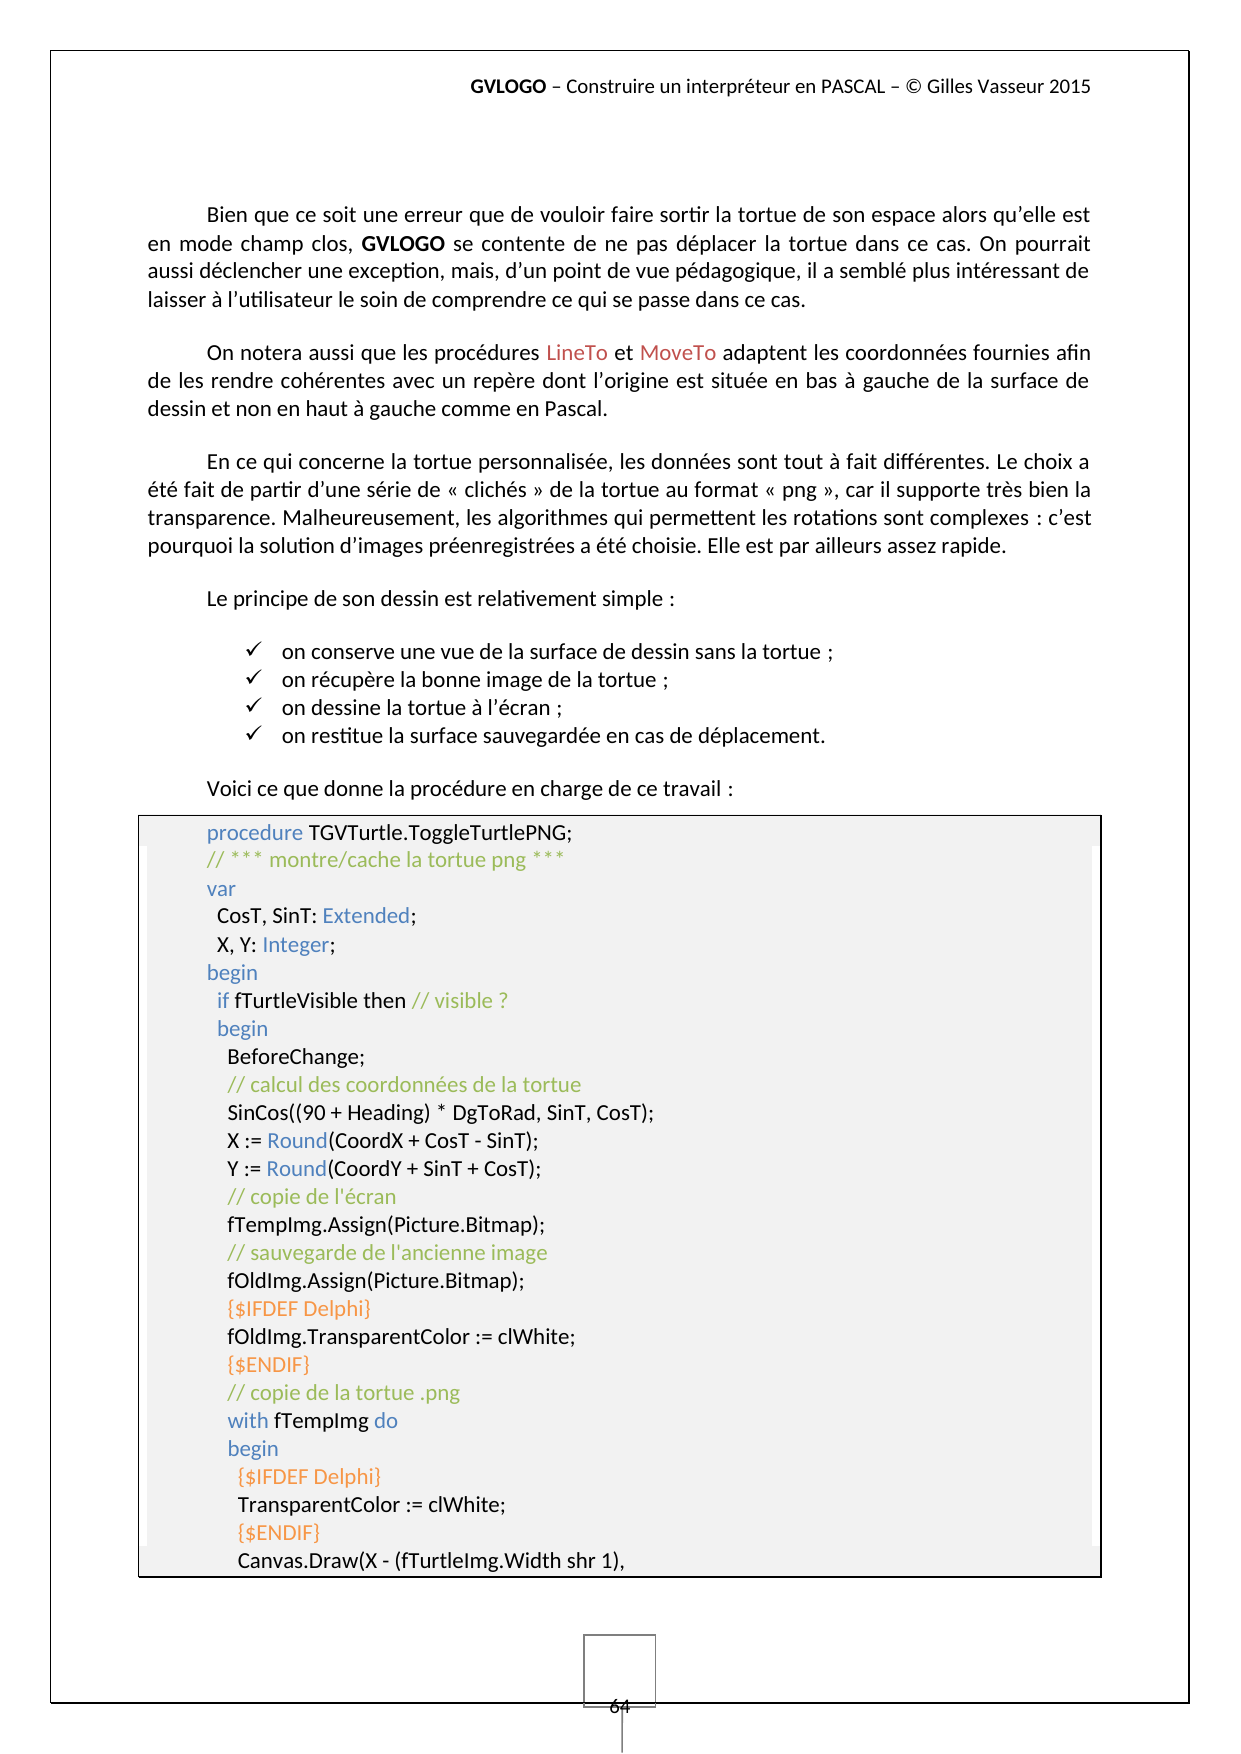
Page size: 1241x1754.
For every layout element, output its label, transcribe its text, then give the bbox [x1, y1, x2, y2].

text fTempImg.Assign(Picture.Bitmap); [147, 1210, 1092, 1238]
text Canvas.Draw(X - (fTurtleImg.Width shr 1), [139, 1543, 1100, 1576]
text // calcul des coordonnées de la tortue [147, 1070, 1092, 1098]
list on conserve une vue de la surface de dessin sans la tortue ; [244, 637, 1092, 665]
text {$ENDIF} [147, 1518, 1092, 1543]
list on dessine la tortue à l’écran ; [244, 693, 1092, 721]
text BeforeChange; [147, 1042, 1092, 1070]
list on restitue la surface sauvegardée en cas de déplacement. [244, 721, 1092, 749]
text En ce qui concerne la tortue personnalisée, les données sont tout à fait différentes. Le choix a été fait de partir d’une série de « clichés » de la tortue au format « png », car il supporte très bien la transparence. Malheureusement, les algorithmes qui permettent les rotations sont complexes : c’est pourquoi la solution d’images préenregistrées a été choisie. Elle est par ailleurs assez rapide. [147, 447, 1092, 559]
text {$IFDEF Delphi} [147, 1294, 1092, 1322]
text begin [147, 958, 1092, 986]
text // copie de l'écran [147, 1182, 1092, 1210]
text var [147, 874, 1092, 902]
text procedure TGVTurtle.ToggleTurtlePNG; [139, 816, 1100, 846]
text Bien que ce soit une erreur que de vouloir faire sortir la tortue de son espace alors qu’elle est en mode champ clos, GVLOGO se contente de ne pas déplacer la tortue dans ce cas. On pourrait aussi déclencher une exception, mais, d’un point de vue pédagogique, il a semblé plus intéressant de laisser à l’utilisateur le soin de comprendre ce qui se passe dans ce cas. [147, 201, 1092, 313]
text Voici ce que donne la procédure en charge de ce travail : [147, 774, 1092, 802]
text Le principe de son dessin est relativement simple : [147, 584, 1092, 612]
text begin [147, 1014, 1092, 1042]
text {$IFDEF Delphi} [147, 1462, 1092, 1490]
text {$ENDIF} [147, 1350, 1092, 1378]
text Y := Round(CoordY + SinT + CosT); [147, 1154, 1092, 1182]
text X, Y: Integer; [147, 930, 1092, 958]
text if fTurtleVisible then // visible ? [147, 986, 1092, 1014]
text // copie de la tortue .png [147, 1378, 1092, 1406]
text CosT, SinT: Extended; [147, 902, 1092, 930]
text // sauvegarde de l'ancienne image [147, 1238, 1092, 1266]
text with fTempImg do [147, 1406, 1092, 1434]
text On notera aussi que les procédures LineTo et MoveTo adaptent les coordonnées fournies afin de les rendre cohérentes avec un repère dont l’origine est située en bas à gauche de la surface de dessin et non en haut à gauche comme en Pascal. [147, 338, 1092, 422]
list on récupère la bonne image de la tortue ; [244, 665, 1092, 693]
text fOldImg.Assign(Picture.Bitmap); [147, 1266, 1092, 1294]
text // *** montre/cache la tortue png *** [147, 846, 1092, 874]
text SinCos((90 + Heading) * DgToRad, SinT, CosT); [147, 1098, 1092, 1126]
text X := Round(CoordX + CosT - SinT); [147, 1126, 1092, 1154]
text fOldImg.TransparentColor := clWhite; [147, 1322, 1092, 1350]
text begin [147, 1434, 1092, 1462]
text TransparentColor := clWhite; [147, 1490, 1092, 1518]
